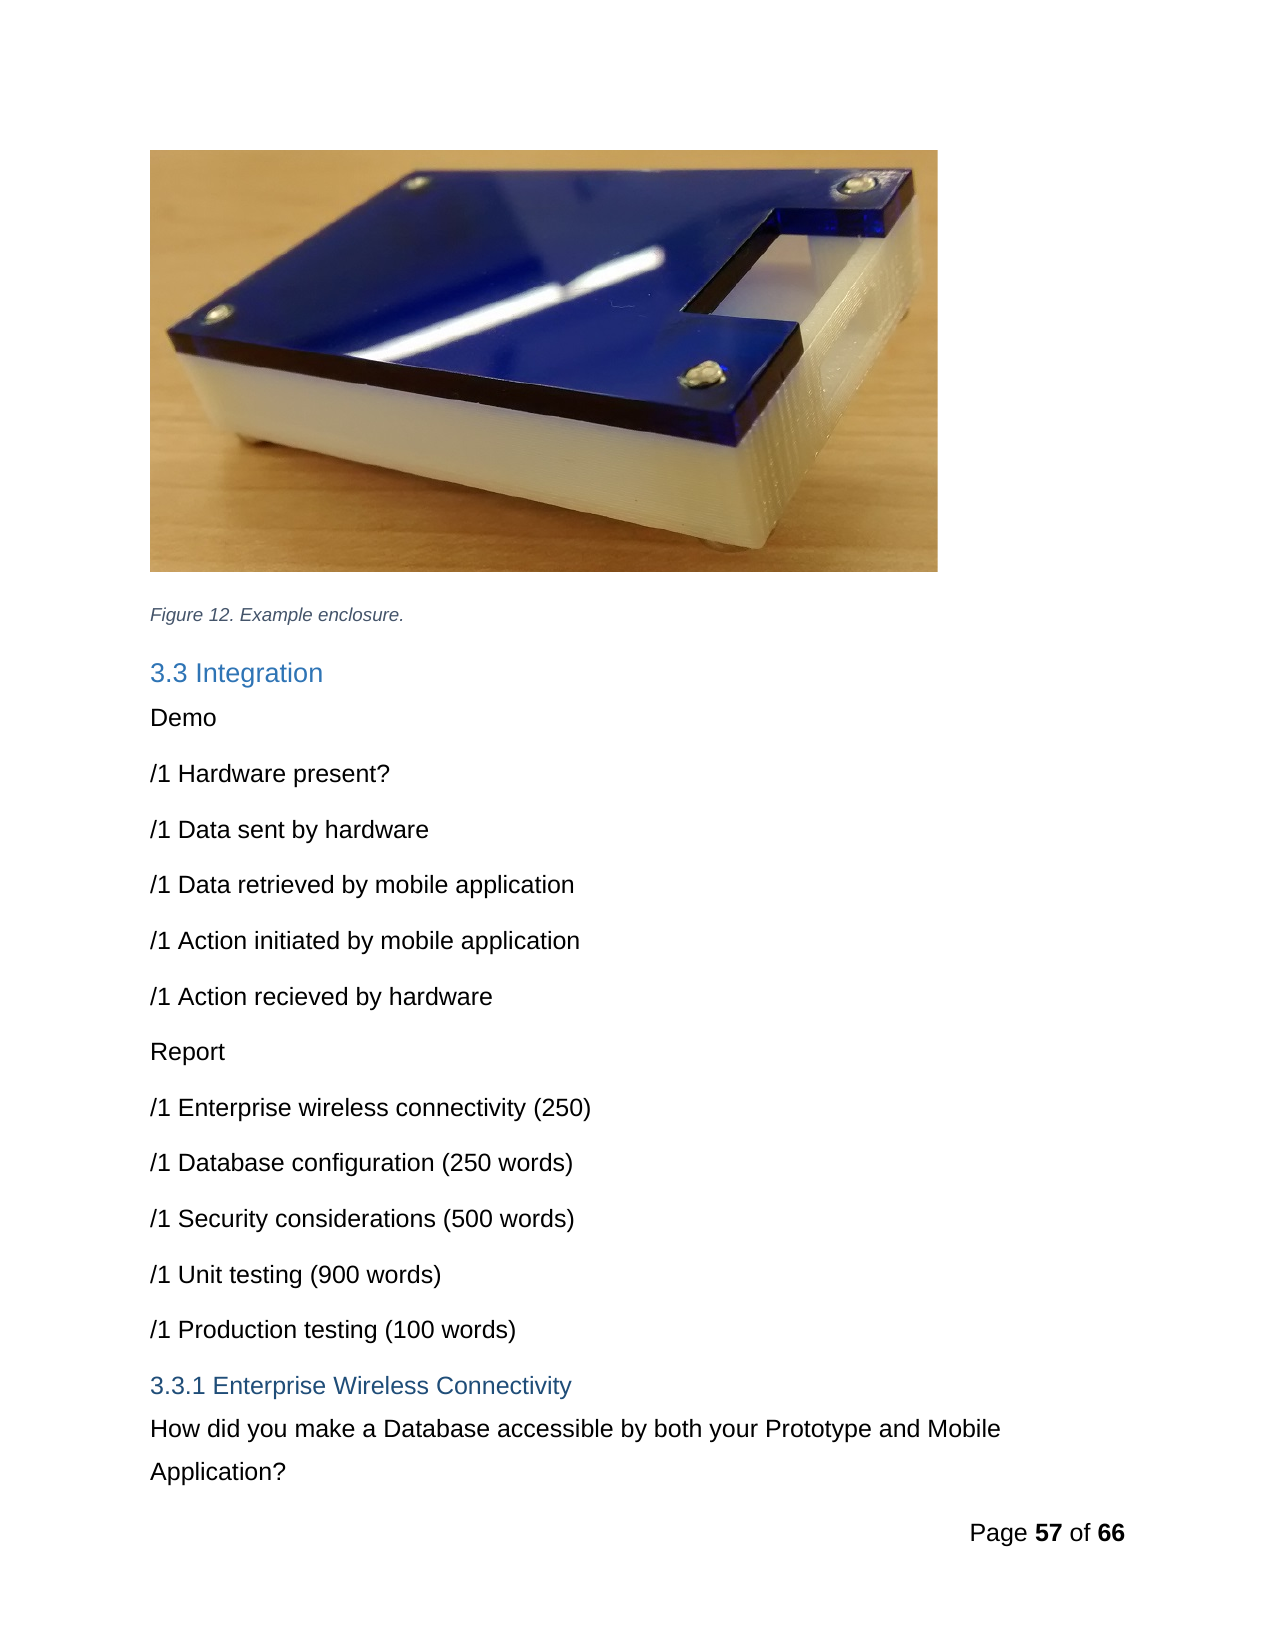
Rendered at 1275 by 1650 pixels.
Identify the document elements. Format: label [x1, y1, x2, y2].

picture [150, 150, 938, 572]
